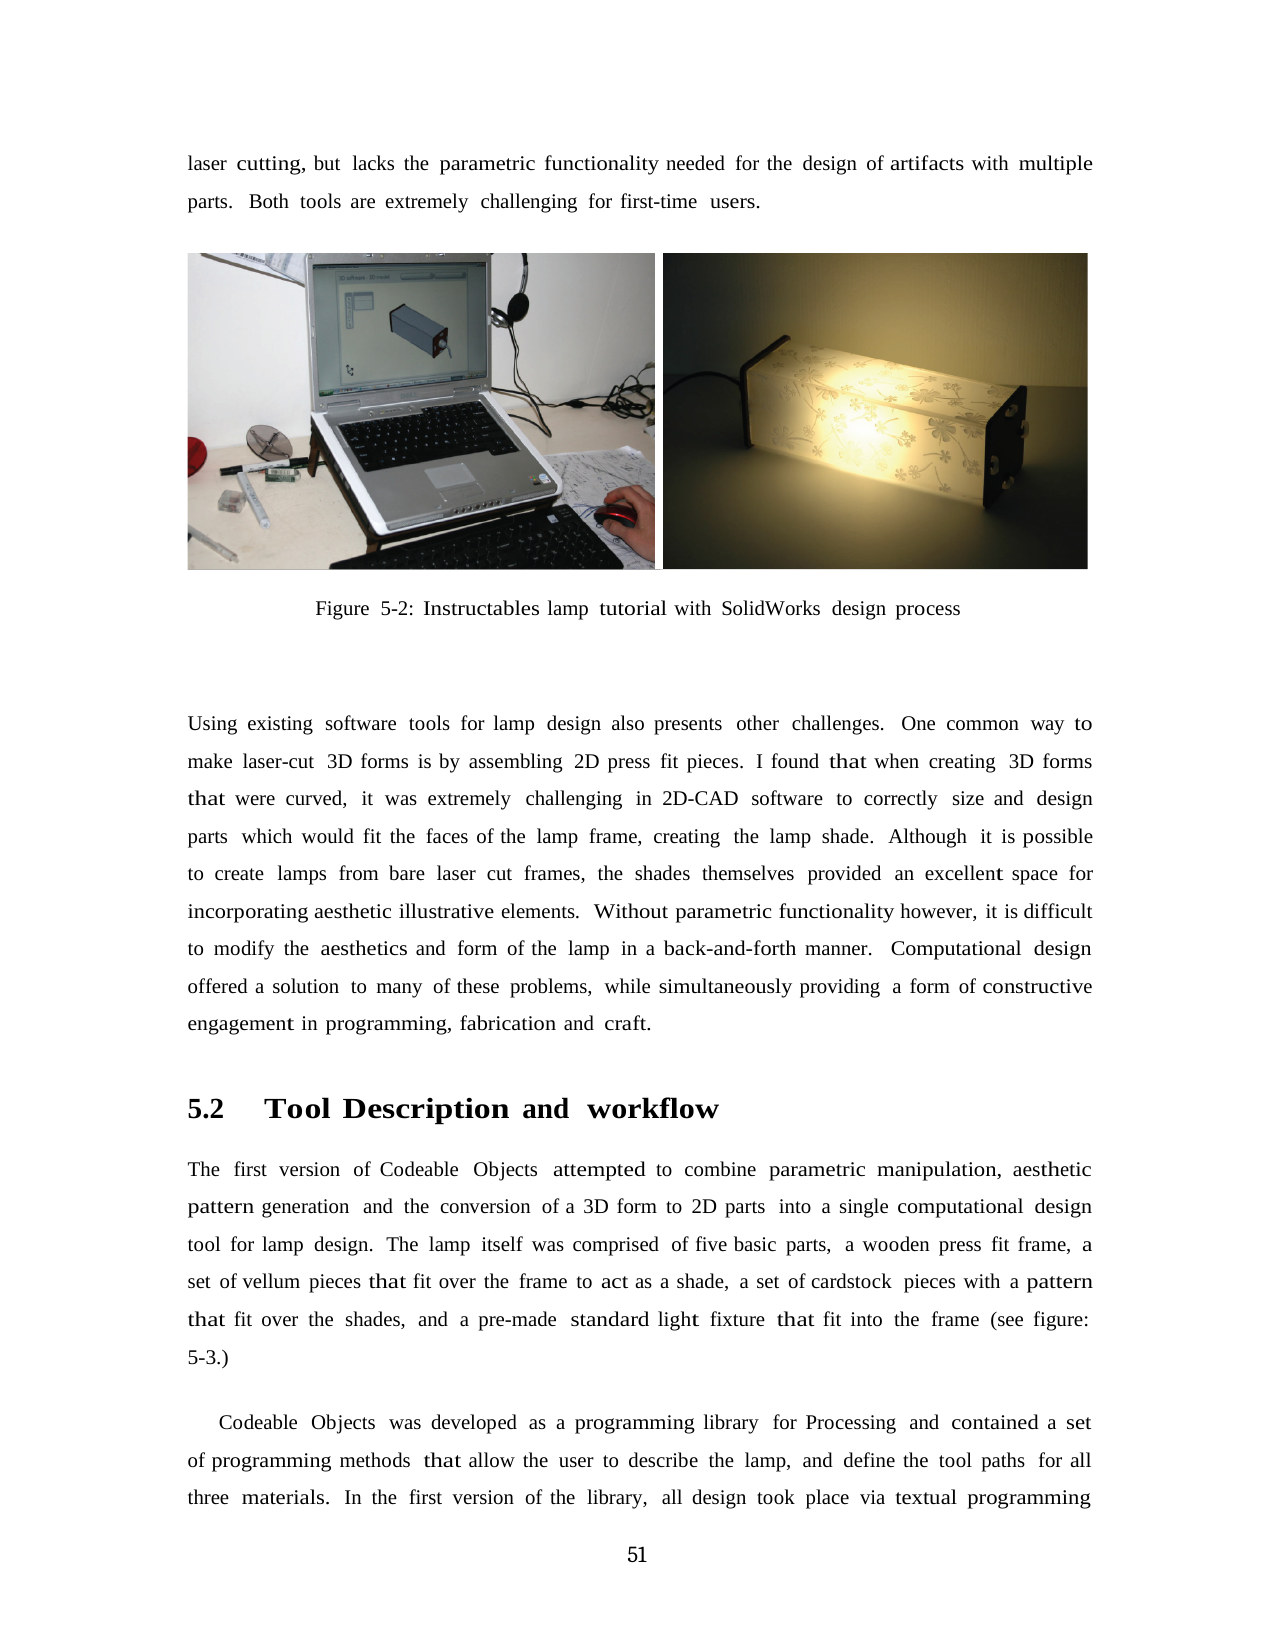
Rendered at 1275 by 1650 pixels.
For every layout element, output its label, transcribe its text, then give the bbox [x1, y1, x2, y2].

text Figure 5-2: Instructables lamp tutorial with SolidWorks design process [315, 596, 1102, 620]
text Codeable Objects was developed as a programming library for Processing and contained a set of programming methods that allow the user to describe the lamp, and define the tool paths for all three materials. In the first version of the library, all design took place via textual programming [187, 1410, 1093, 1509]
text 5-3.) [187, 1345, 234, 1369]
picture [187, 253, 1088, 570]
text 5.2 Tool Description and workflow [187, 1091, 722, 1125]
text laser cutting, but lacks the parametric functionality needed for the design of artifacts with multiple parts. Both tools are extremely challenging for first-time users. [187, 151, 1093, 213]
text The first version of Codeable Objects attempted to combine parametric manipulation, aesthetic pattern generation and the conversion of a 3D form to 2D parts into a single computational design tool for lamp design. The lamp itself was comprised of five basic parts, a wooden press fit frame, a set of vellum pieces that fit over the frame to act as a shade, a set of cardstock pieces with a pattern that fit over the shades, and a pre-made standard light fixture that fit into the frame (see figure: [187, 1157, 1093, 1331]
text Using existing software tools for lamp design also presents other challenges. One common way to make laser-cut 3D forms is by assembling 2D press fit pieces. I found that when creating 3D forms that were curved, it was extremely challenging in 2D-CAD software to correctly size and design parts which would fit the faces of the lamp frame, creating the lamp shade. Although it is possible to create lamps from bare laser cut frames, the shades themselves provided an excellent space for incorporating aesthetic illustrative elements. Without parametric functionality however, it is difficult to modify the aesthetics and form of the lamp in a back-and-forth manner. Computational design offered a solution to many of these problems, while simultaneously providing a form of constructive engagement in programming, fabrication and craft. [187, 711, 1093, 1035]
